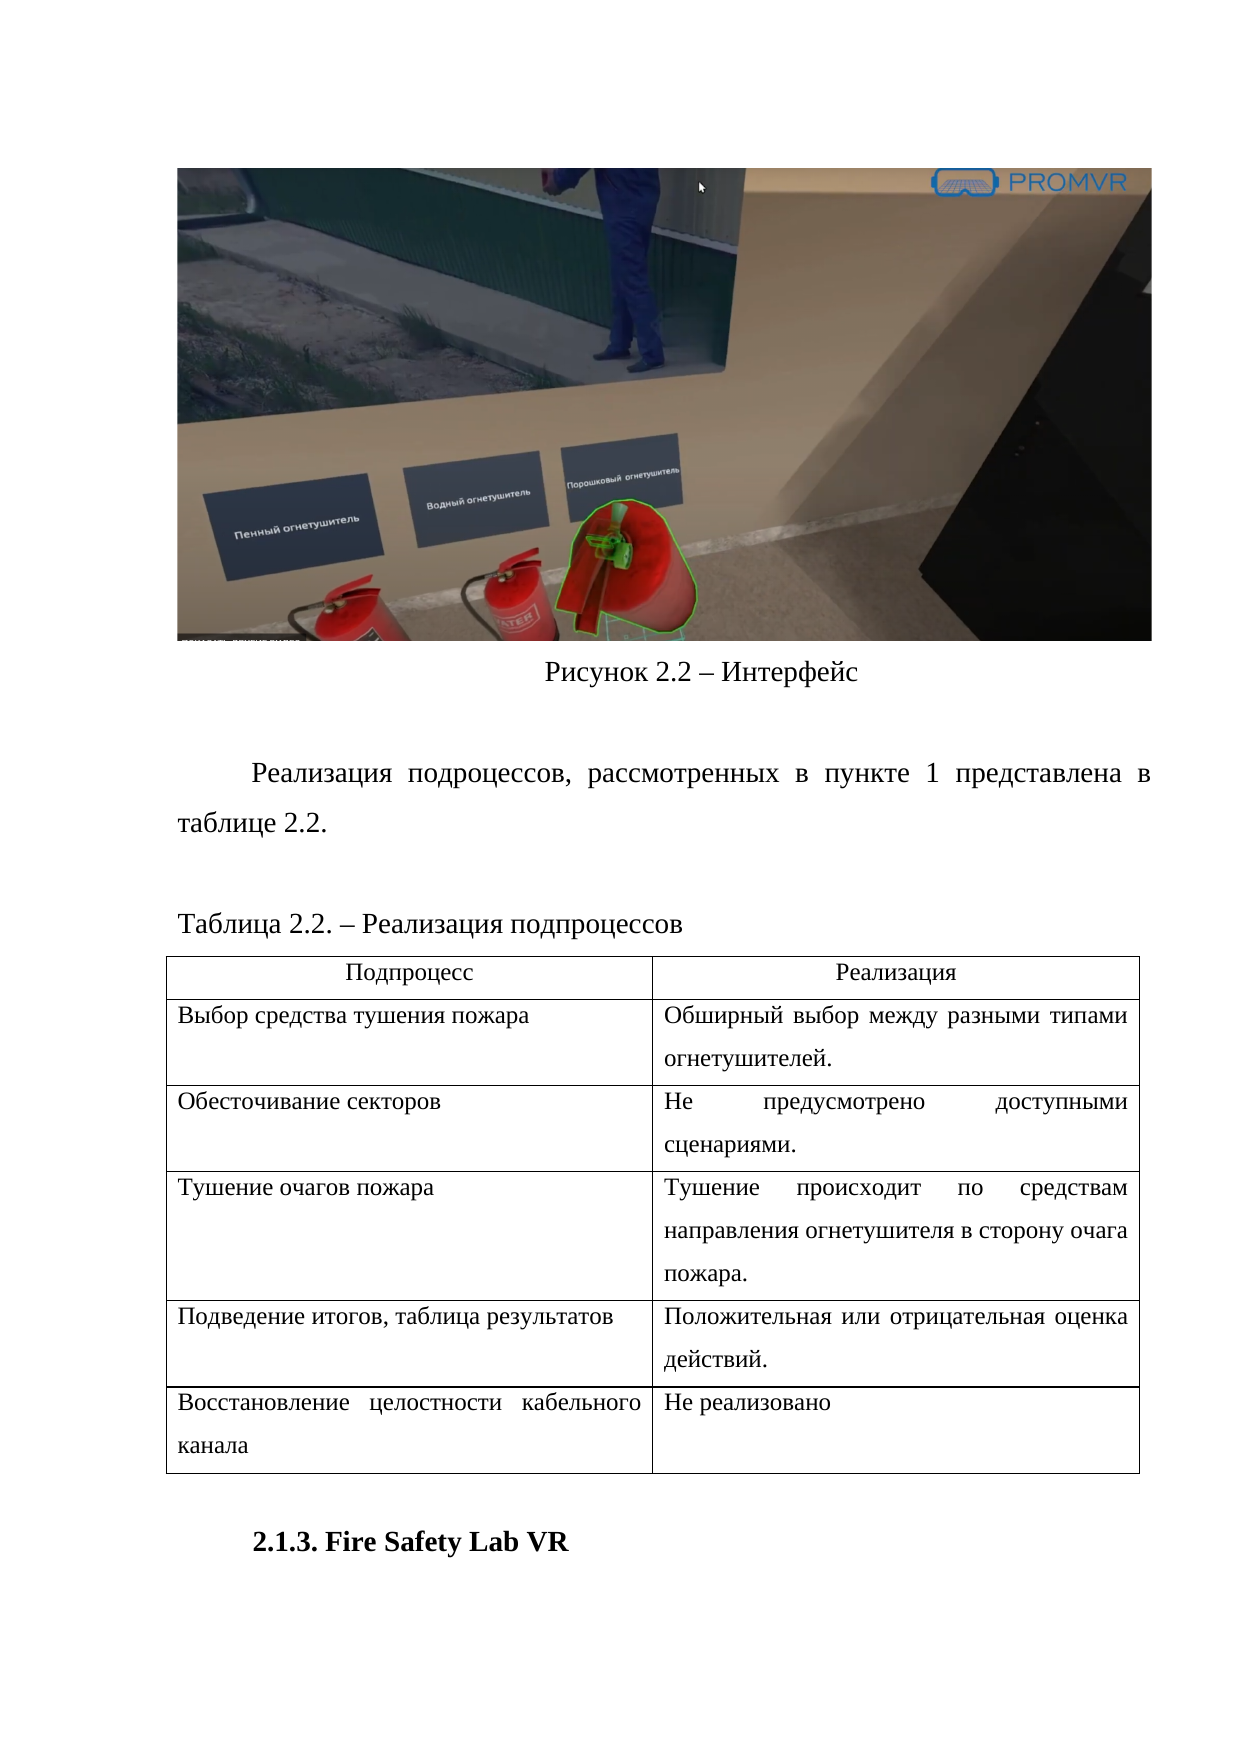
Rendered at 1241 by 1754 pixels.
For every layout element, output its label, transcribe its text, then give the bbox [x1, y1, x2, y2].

text Таблица 2.2. – Реализация подпроцессов [177, 906, 1152, 939]
list Fire Safety Lab VR [252, 1524, 1152, 1557]
table_cell Обесточивание секторов [167, 1086, 652, 1171]
table_cell Подведение итогов, таблица результатов [167, 1301, 652, 1386]
text Реализация подроцессов, рассмотренных в пункте 1 представлена в таблице 2.2. [177, 755, 1152, 839]
table_header Подпроцесс [167, 957, 652, 999]
table_cell Не предусмотрено доступными сценариями. [653, 1086, 1139, 1171]
text Рисунок 2.2 – Интерфейс [177, 654, 1152, 688]
table_cell Выбор средства тушения пожара [167, 1000, 652, 1085]
table_cell Тушение происходит по средствам направления огнетушителя в сторону очага пожара. [653, 1172, 1139, 1300]
table_cell Не реализовано [653, 1388, 1139, 1472]
table_cell Тушение очагов пожара [167, 1172, 652, 1300]
table_cell Положительная или отрицательная оценка действий. [653, 1301, 1139, 1386]
picture [177, 168, 1152, 641]
table_cell Обширный выбор между разными типами огнетушителей. [653, 1000, 1139, 1085]
table_header Реализация [653, 957, 1139, 999]
table_cell Восстановление целостности кабельного канала [167, 1388, 652, 1472]
